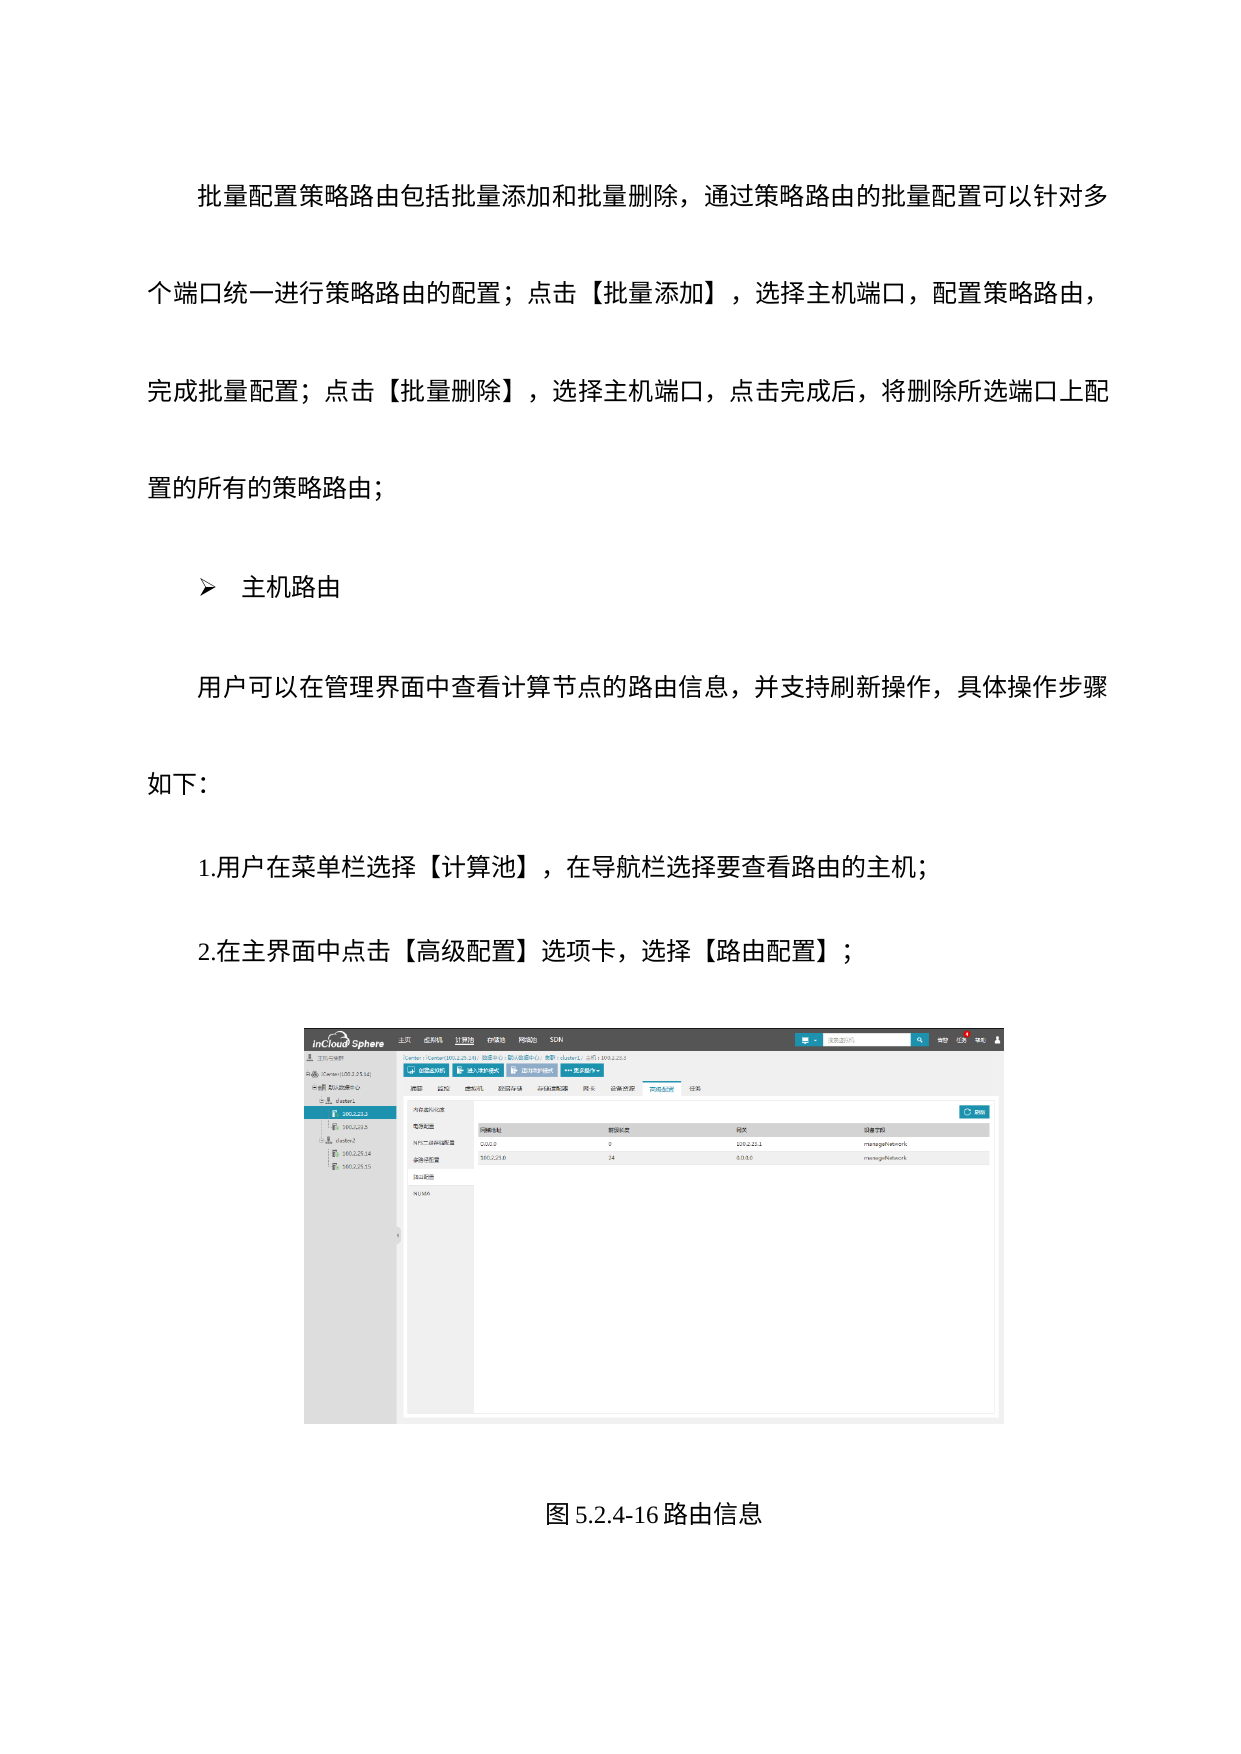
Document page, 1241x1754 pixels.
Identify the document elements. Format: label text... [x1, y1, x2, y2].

text 1.用户在菜单栏选择【计算池】，在导航栏选择要查看路由的主机； [148, 833, 1110, 898]
picture [304, 1028, 1004, 1424]
text 用户可以在管理界面中查看计算节点的路由信息，并支持刷新操作，具体操作步骤如下： [148, 653, 1110, 815]
list 主机路由 [198, 553, 1110, 618]
text 图5.2.4-16路由信息 [148, 1481, 1110, 1546]
text 2.在主界面中点击【高级配置】选项卡，选择【路由配置】； [148, 917, 1110, 982]
text 批量配置策略路由包括批量添加和批量删除，通过策略路由的批量配置可以针对多个端口统一进行策略路由的配置；点击【批量添加】，选择主机端口，配置策略路由，完成批量配置；点击【批量删除】，选择主机端口，点击完成后，将删除所选端口上配置的所有的策略路由； [148, 162, 1110, 519]
